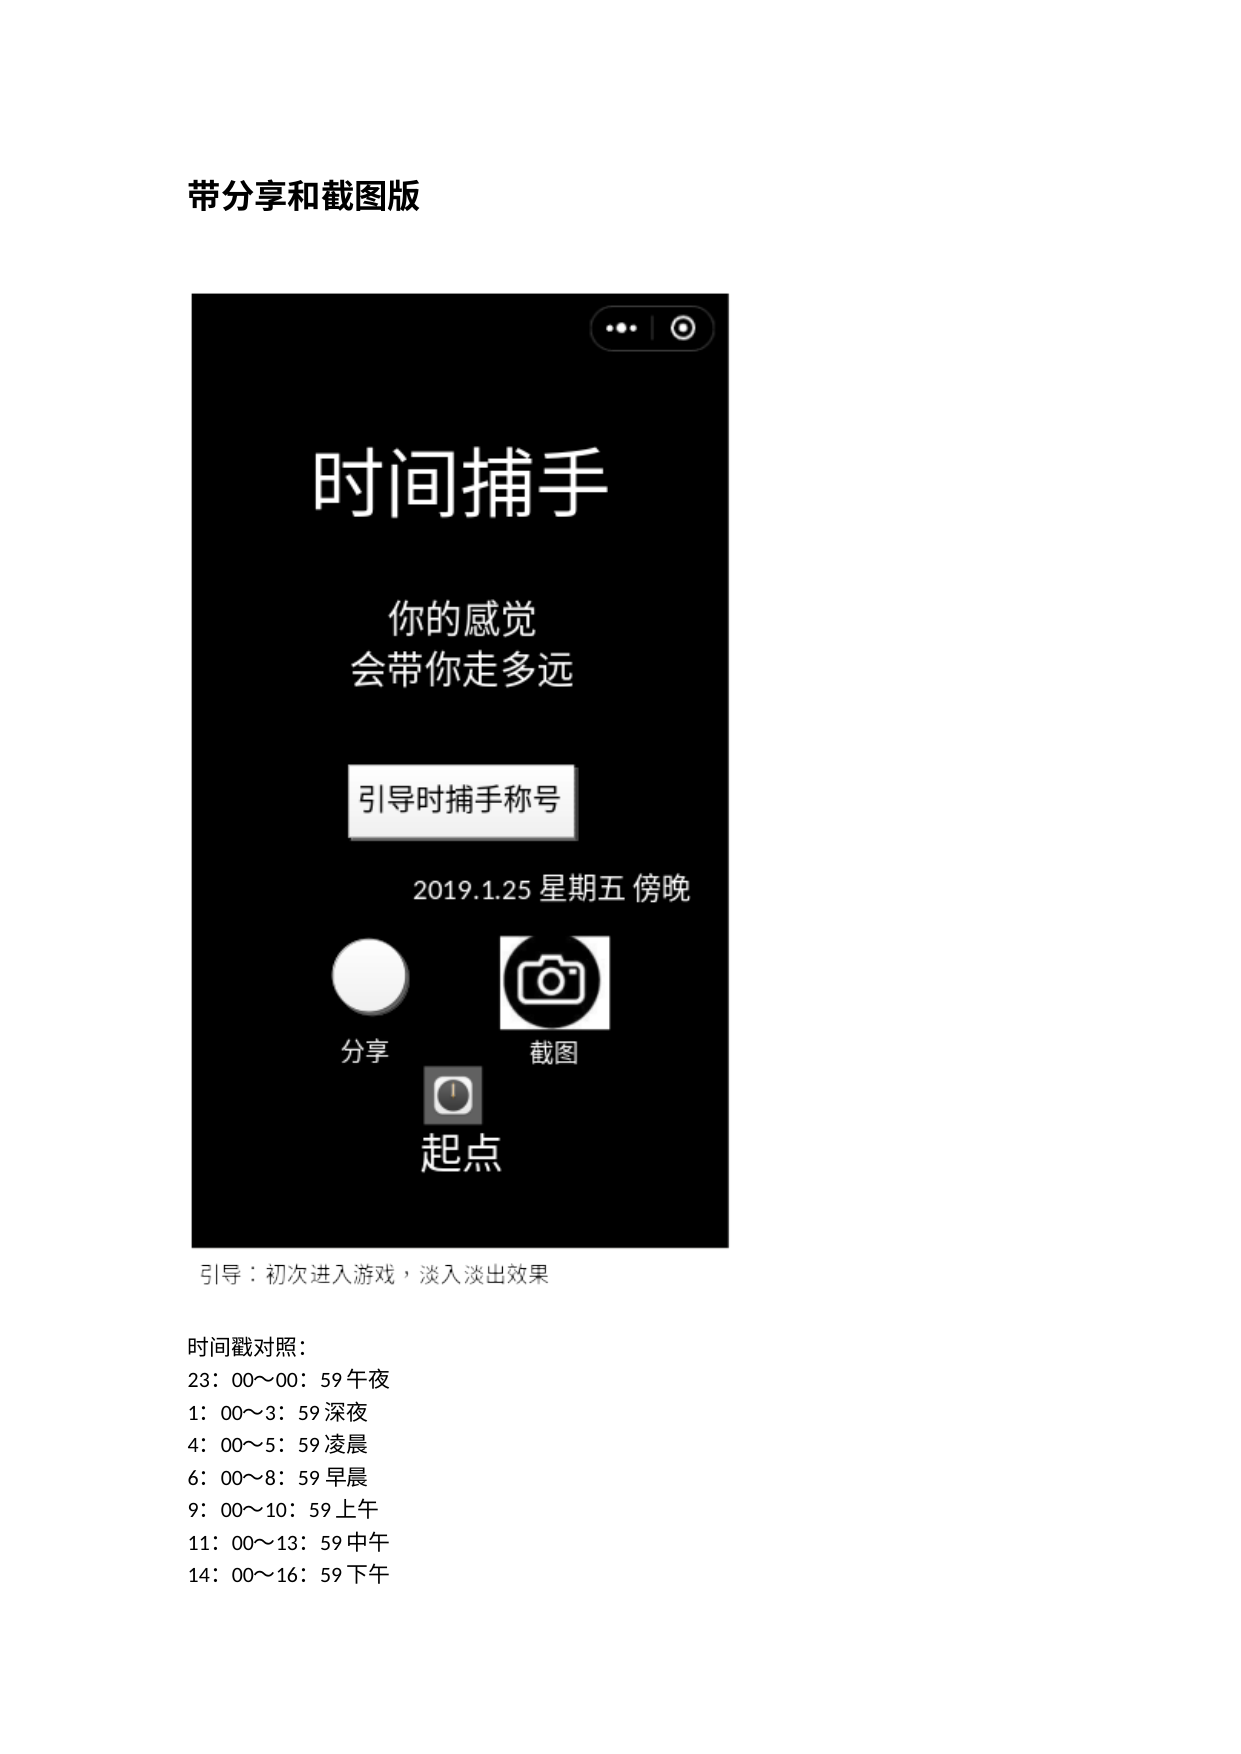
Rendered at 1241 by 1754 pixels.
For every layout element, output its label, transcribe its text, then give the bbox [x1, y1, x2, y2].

text 时间戳对照： [187, 1329, 1053, 1362]
subtitle 带分享和截图版 [187, 162, 1053, 227]
text 14：00～16：59下午 [187, 1557, 1053, 1589]
text 4：00～5：59凌晨 [187, 1427, 1053, 1459]
text 1：00～3：59深夜 [187, 1394, 1053, 1427]
text 11：00～13：59中午 [187, 1524, 1053, 1557]
text 9：00～10：59上午 [187, 1492, 1053, 1524]
text 23：00～00：59午夜 [187, 1362, 1053, 1394]
text 6：00～8：59 早晨 [187, 1459, 1053, 1492]
